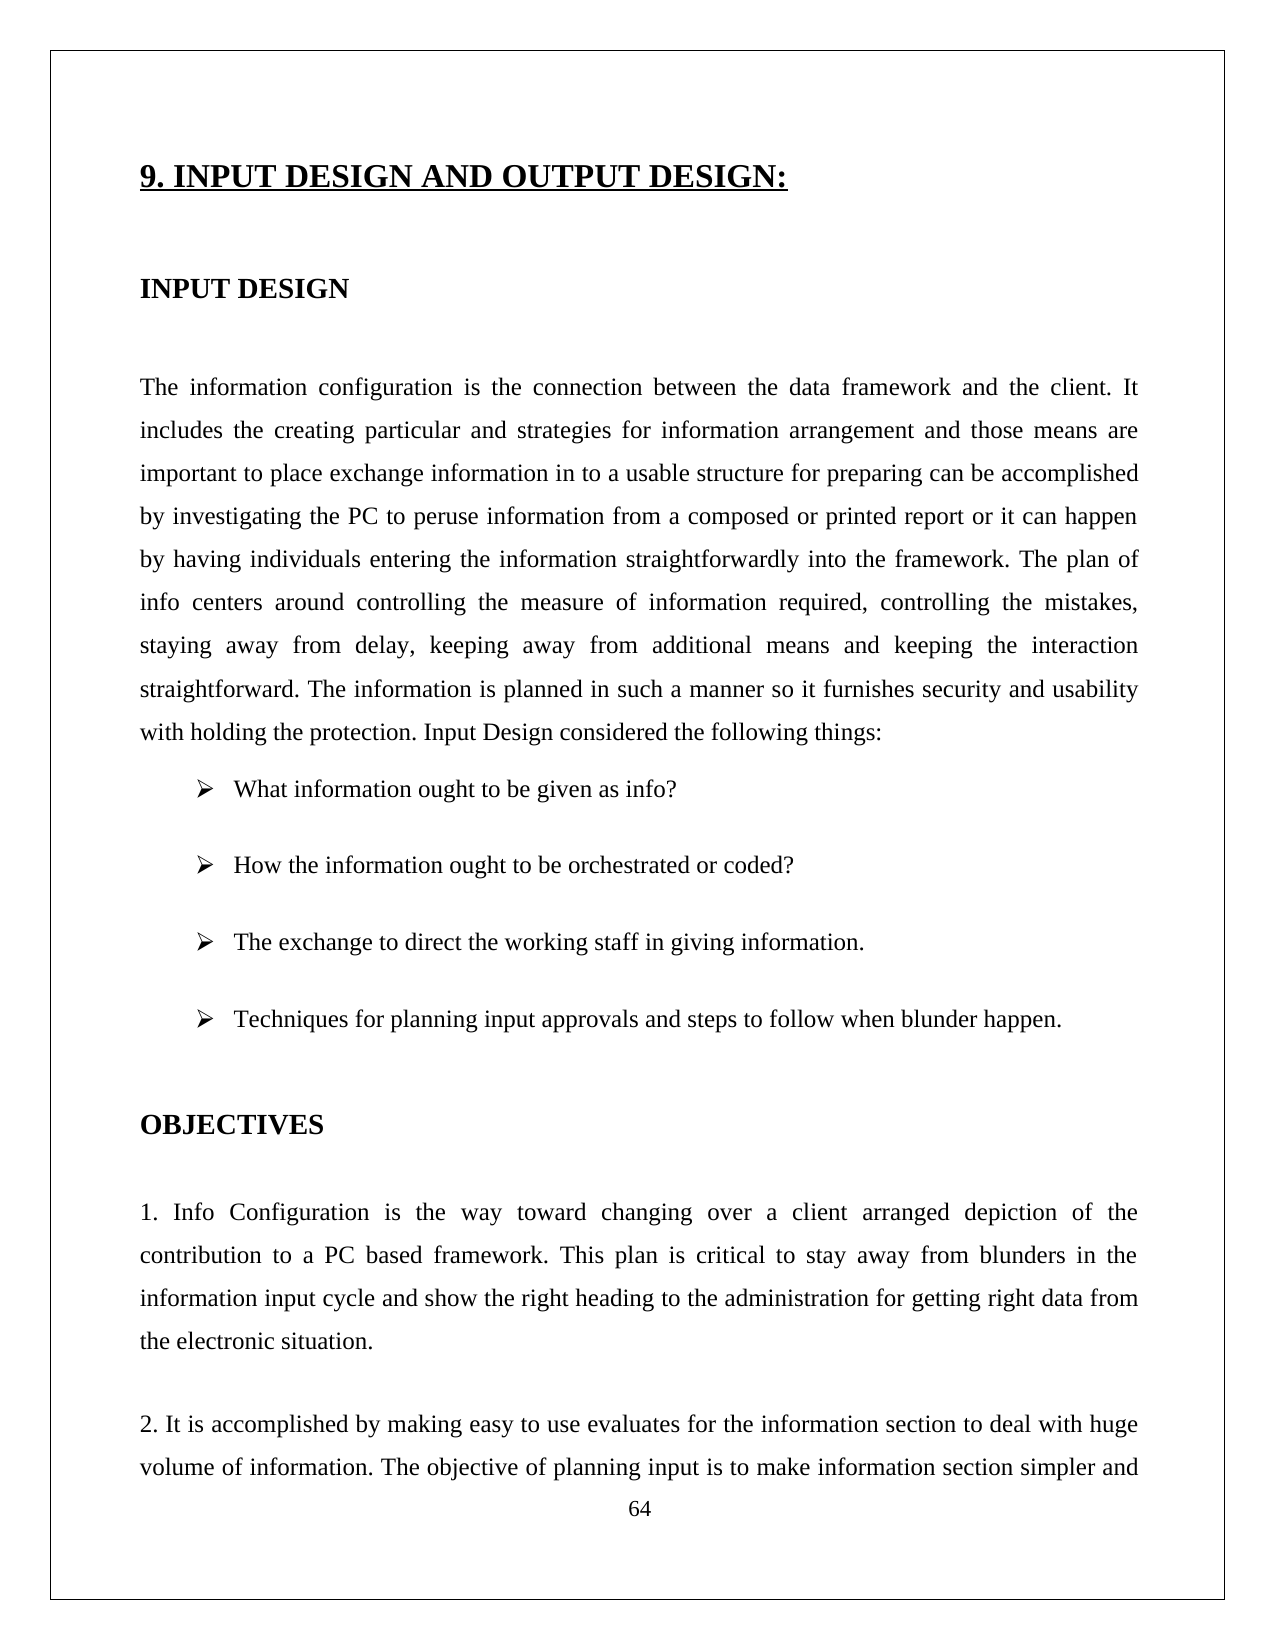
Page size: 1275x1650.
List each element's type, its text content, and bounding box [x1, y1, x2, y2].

text OBJECTIVES [139, 1107, 1139, 1141]
list The exchange to direct the working staff in giving information. [196, 914, 1139, 965]
list Techniques for planning input approvals and steps to follow when blunder happen. [196, 991, 1139, 1042]
text 9. INPUT DESIGN AND OUTPUT DESIGN: [139, 156, 1139, 194]
list What information ought to be given as info? [196, 760, 1139, 811]
text The information configuration is the connection between the data framework and the client. It includes the creating particular and strategies for information arrangement and those means are important to place exchange information in to a usable structure for preparing can be accomplished by investigating the PC to peruse information from a composed or printed report or it can happen by having individuals entering the information straightforwardly into the framework. The plan of info centers around controlling the measure of information required, controlling the mistakes, staying away from delay, keeping away from additional means and keeping the interaction straightforward. The information is planned in such a manner so it furnishes security and usability with holding the protection. Input Design considered the following things: [139, 372, 1139, 746]
text INPUT DESIGN [139, 271, 1139, 305]
list How the information ought to be orchestrated or coded? [196, 837, 1139, 888]
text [139, 1409, 1139, 1481]
text 1. Info Configuration is the way toward changing over a client arranged depiction of the contribution to a PC based framework. This plan is critical to stay away from blunders in the information input cycle and show the right heading to the administration for getting right data from the electronic situation. [139, 1197, 1139, 1355]
